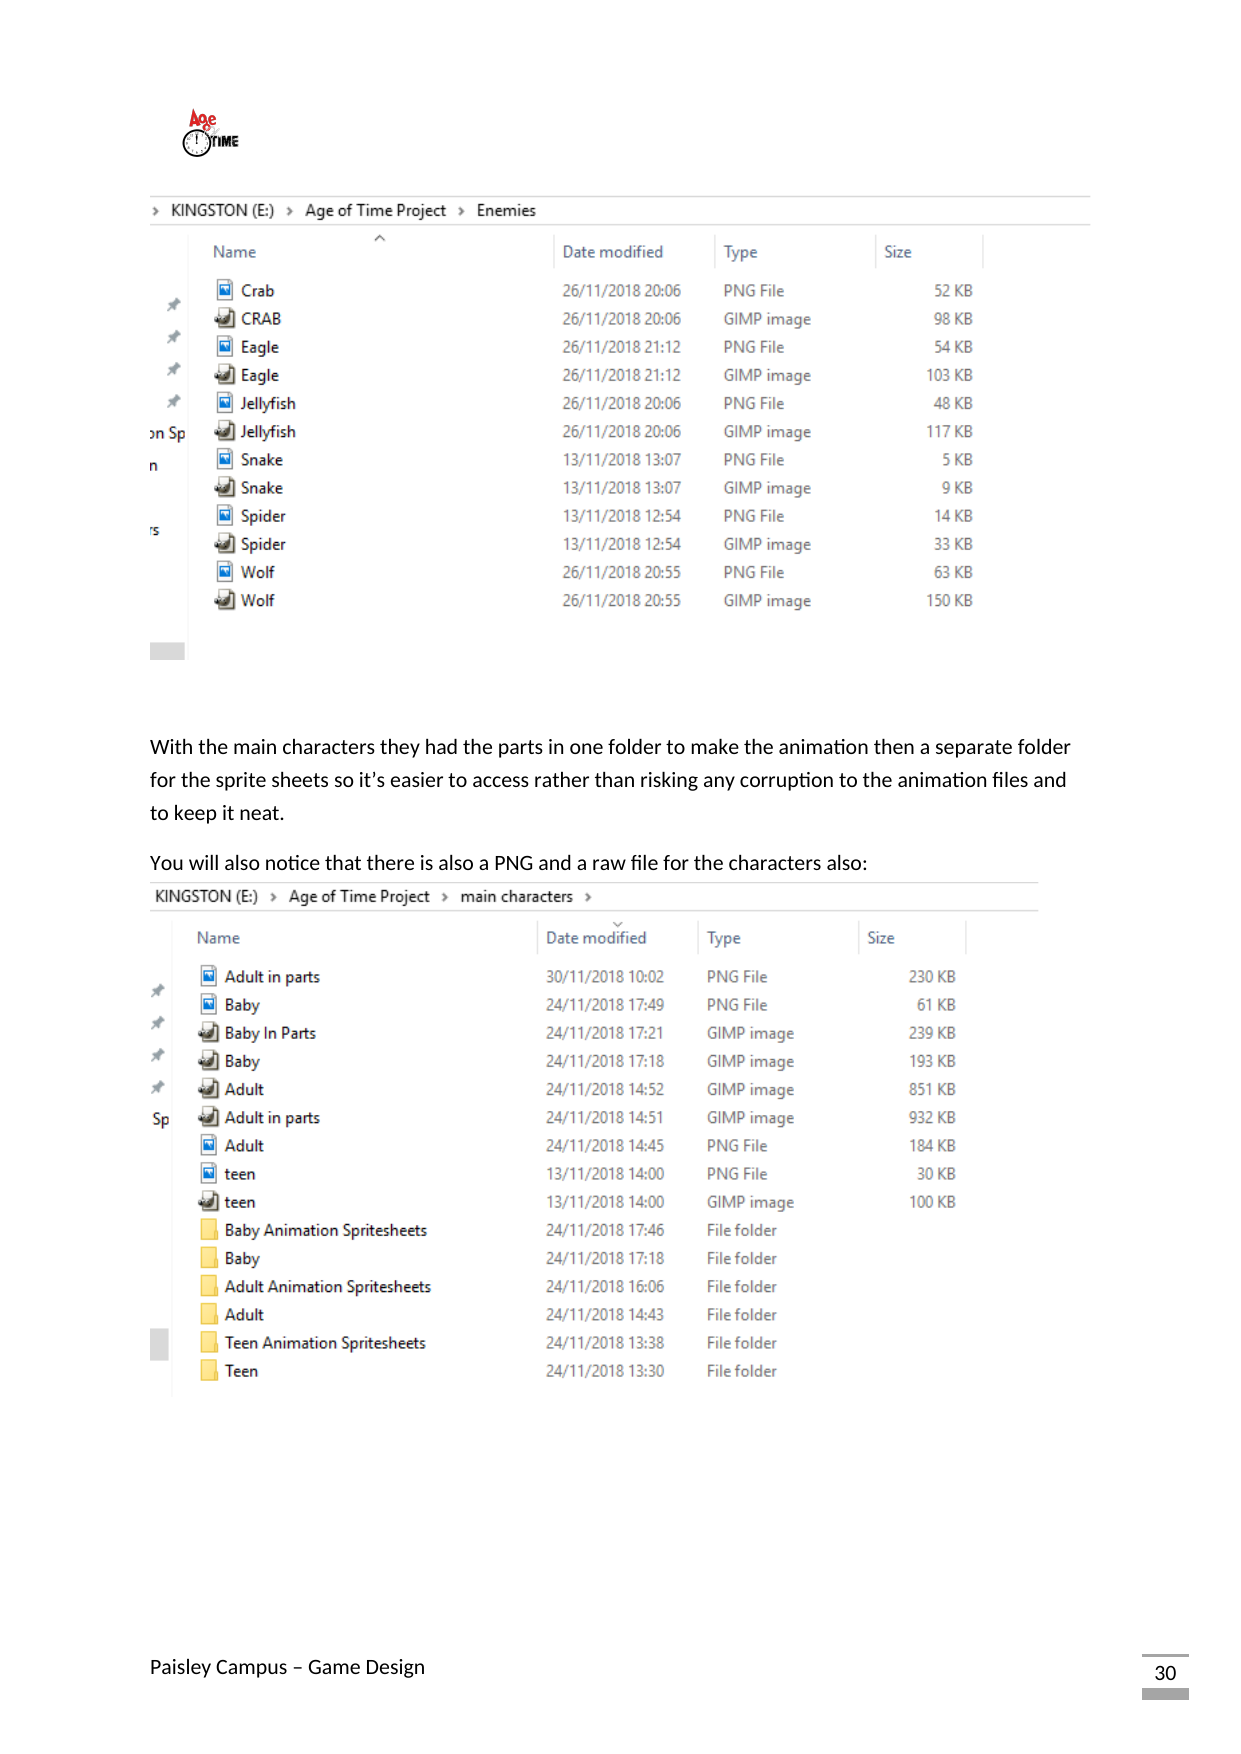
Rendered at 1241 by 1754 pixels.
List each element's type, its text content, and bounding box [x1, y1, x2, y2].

picture [150, 73, 1091, 660]
picture [150, 882, 1039, 1397]
text With the main characters they had the parts in one folder to make the animation then a separate folder for the sprite sheets so it’s easier to access rather than risking any corruption to the animation files and to keep it neat. [150, 733, 1090, 826]
